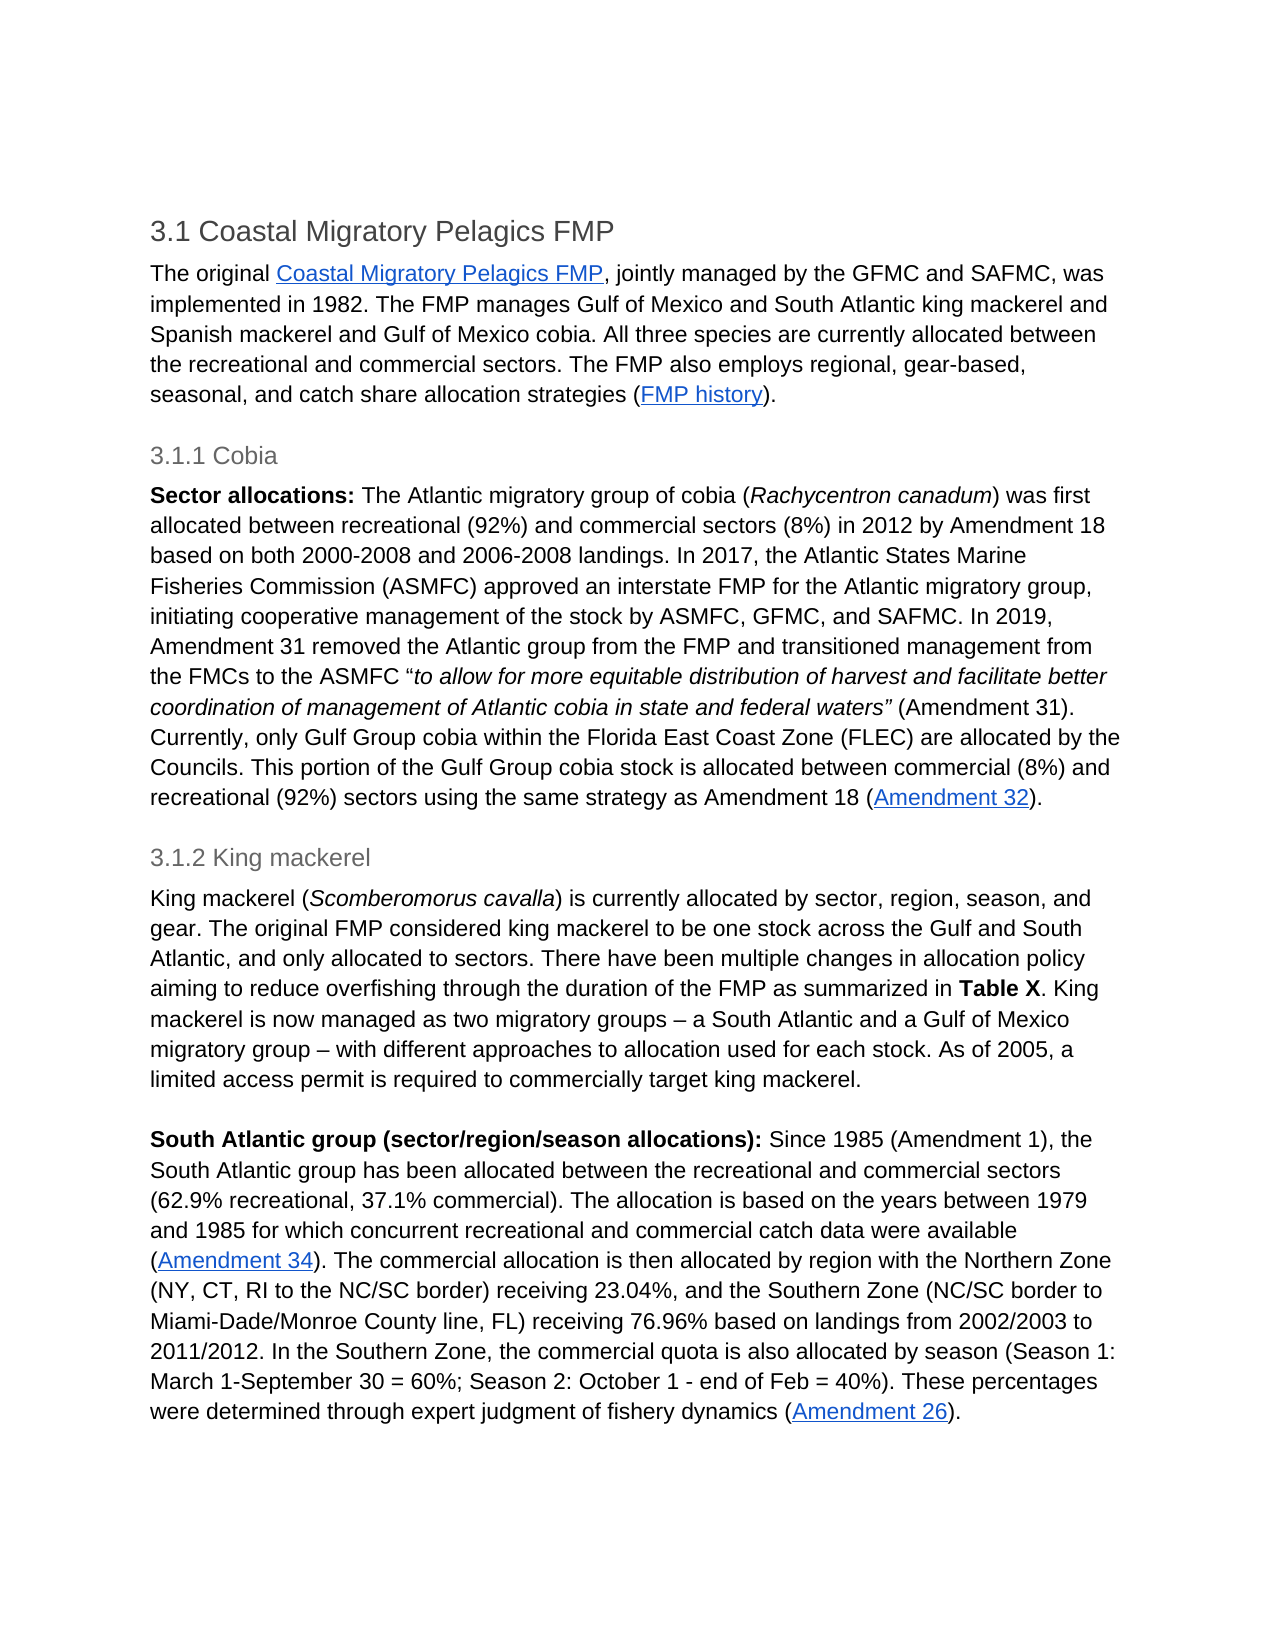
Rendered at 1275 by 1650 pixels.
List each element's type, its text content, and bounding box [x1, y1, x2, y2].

text Sector allocations: The Atlantic migratory group of cobia (Rachycentron canadum) was first allocated between recreational (92%) and commercial sectors (8%) in 2012 by Amendment 18 based on both 2000-2008 and 2006-2008 landings. In 2017, the Atlantic States Marine Fisheries Commission (ASMFC) approved an interstate FMP for the Atlantic migratory group, initiating cooperative management of the stock by ASMFC, GFMC, and SAFMC. In 2019, Amendment 31 removed the Atlantic group from the FMP and transitioned management from the FMCs to the ASMFC “to allow for more equitable distribution of harvest and facilitate better coordination of management of Atlantic cobia in state and federal waters” (Amendment 31). Currently, only Gulf Group cobia within the Florida East Coast Zone (FLEC) are allocated by the Councils. This portion of the Gulf Group cobia stock is allocated between commercial (8%) and recreational (92%) sectors using the same strategy as Amendment 18 (Amendment 32). [150, 482, 1125, 810]
subtitle 3.1.2 King mackerel [150, 843, 1125, 872]
text South Atlantic group (sector/region/season allocations): Since 1985 (Amendment 1), the South Atlantic group has been allocated between the recreational and commercial sectors (62.9% recreational, 37.1% commercial). The allocation is based on the years between 1979 and 1985 for which concurrent recreational and commercial catch data were available (Amendment 34). The commercial allocation is then allocated by region with the Northern Zone (NY, CT, RI to the NC/SC border) receiving 23.04%, and the Southern Zone (NC/SC border to Miami-Dade/Monroe County line, FL) receiving 76.96% based on landings from 2002/2003 to 2011/2012. In the Southern Zone, the commercial quota is also allocated by season (Season 1: March 1-September 30 = 60%; Season 2: October 1 - end of Feb = 40%). These percentages were determined through expert judgment of fishery dynamics (Amendment 26). [150, 1126, 1125, 1425]
text The original Coastal Migratory Pelagics FMP, jointly managed by the GFMC and SAFMC, was implemented in 1982. The FMP manages Gulf of Mexico and South Atlantic king mackerel and Spanish mackerel and Gulf of Mexico cobia. All three species are currently allocated between the recreational and commercial sectors. The FMP also employs regional, gear-based, seasonal, and catch share allocation strategies (FMP history). [150, 260, 1125, 408]
subtitle 3.1 Coastal Migratory Pelagics FMP [150, 213, 1125, 247]
text King mackerel (Scomberomorus cavalla) is currently allocated by sector, region, season, and gear. The original FMP considered king mackerel to be one stock across the Gulf and South Atlantic, and only allocated to sectors. There have been multiple changes in allocation policy aiming to reduce overfishing through the duration of the FMP as summarized in Table X. King mackerel is now managed as two migratory groups – a South Atlantic and a Gulf of Mexico migratory group – with different approaches to allocation used for each stock. As of 2005, a limited access permit is required to commercially target king mackerel. [150, 885, 1125, 1092]
subtitle 3.1.1 Cobia [150, 441, 1125, 469]
